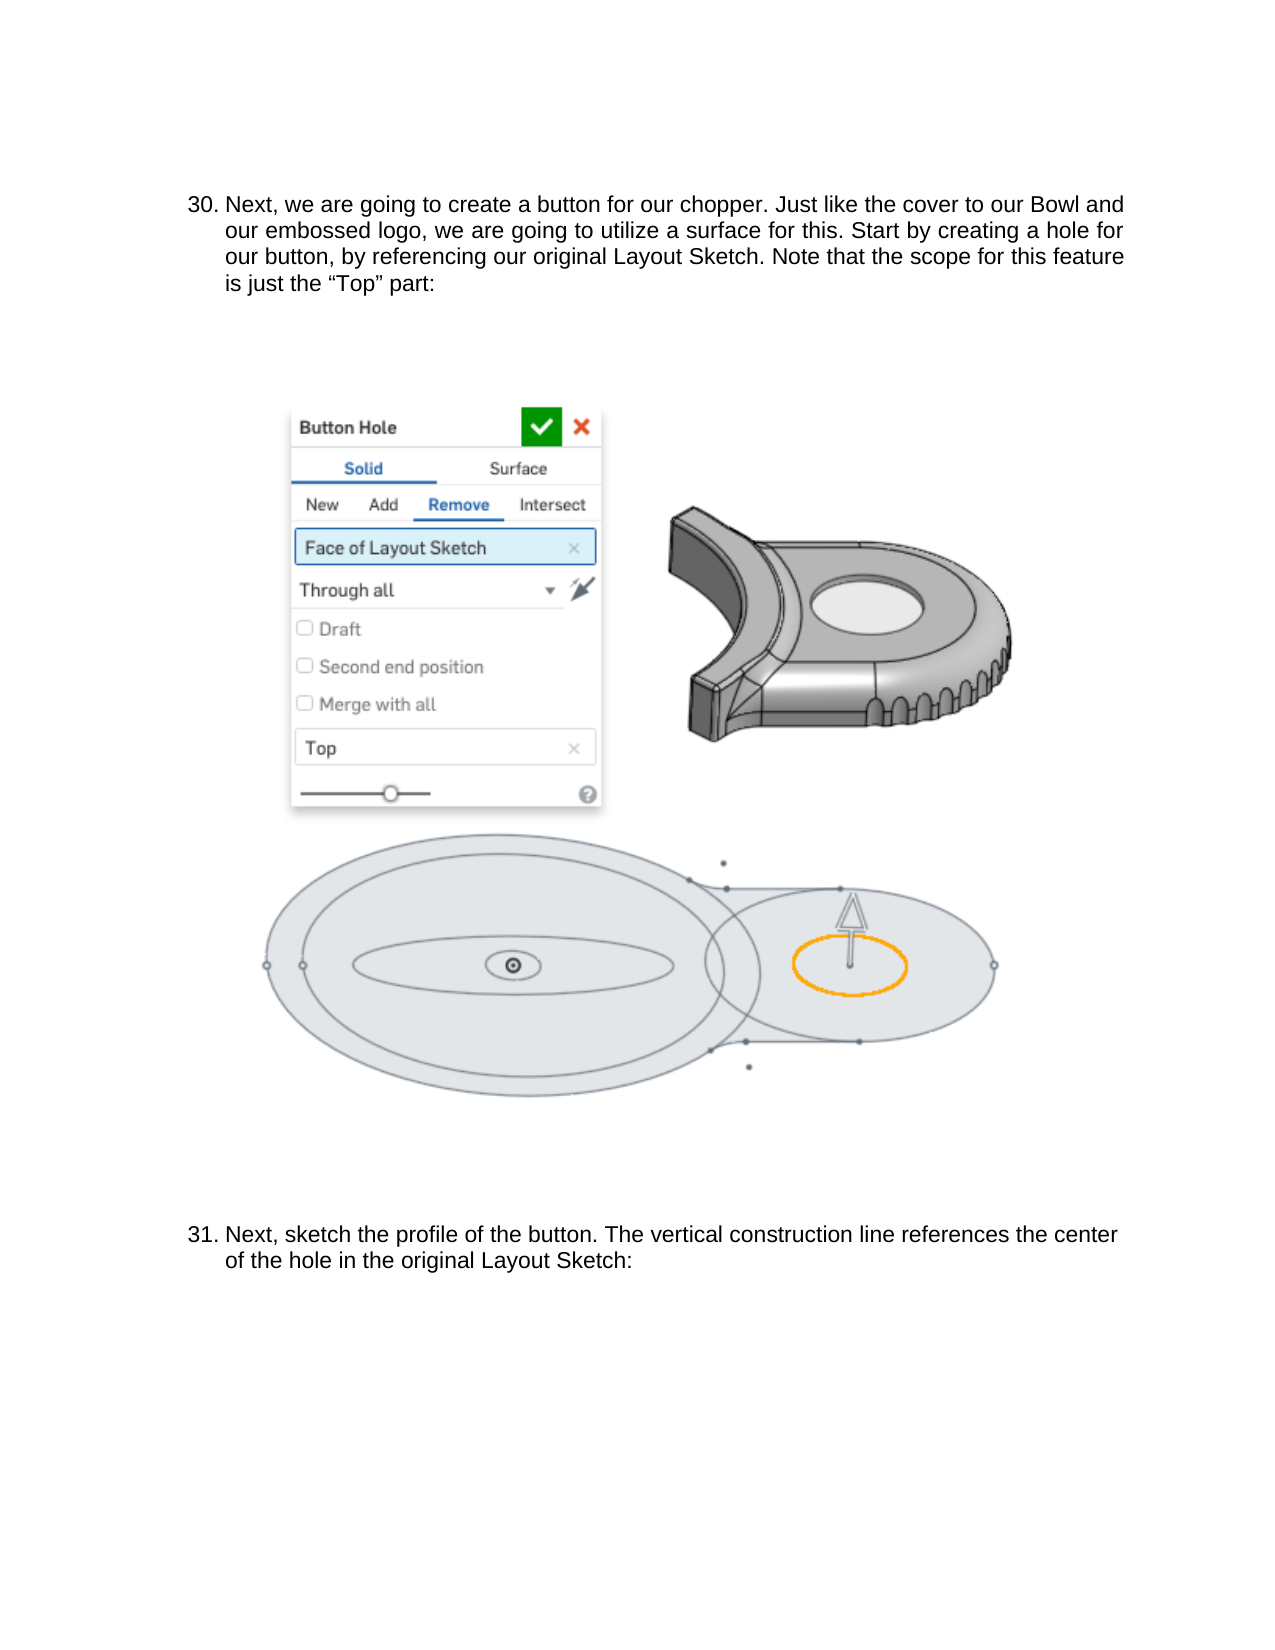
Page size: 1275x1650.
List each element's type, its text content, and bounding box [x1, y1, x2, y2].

list Next, sketch the profile of the button. The vertical construction line references the center of the hole in the original Layout Sketch: [187, 1221, 1125, 1273]
list Next, we are going to create a button for our chopper. Just like the cover to our Bowl and our embossed logo, we are going to utilize a surface for this. Start by creating a hole for our button, by referencing our original Layout Sketch. Note that the scope for this feature is just the “Top” part: [187, 191, 1125, 296]
picture [204, 348, 1071, 1168]
